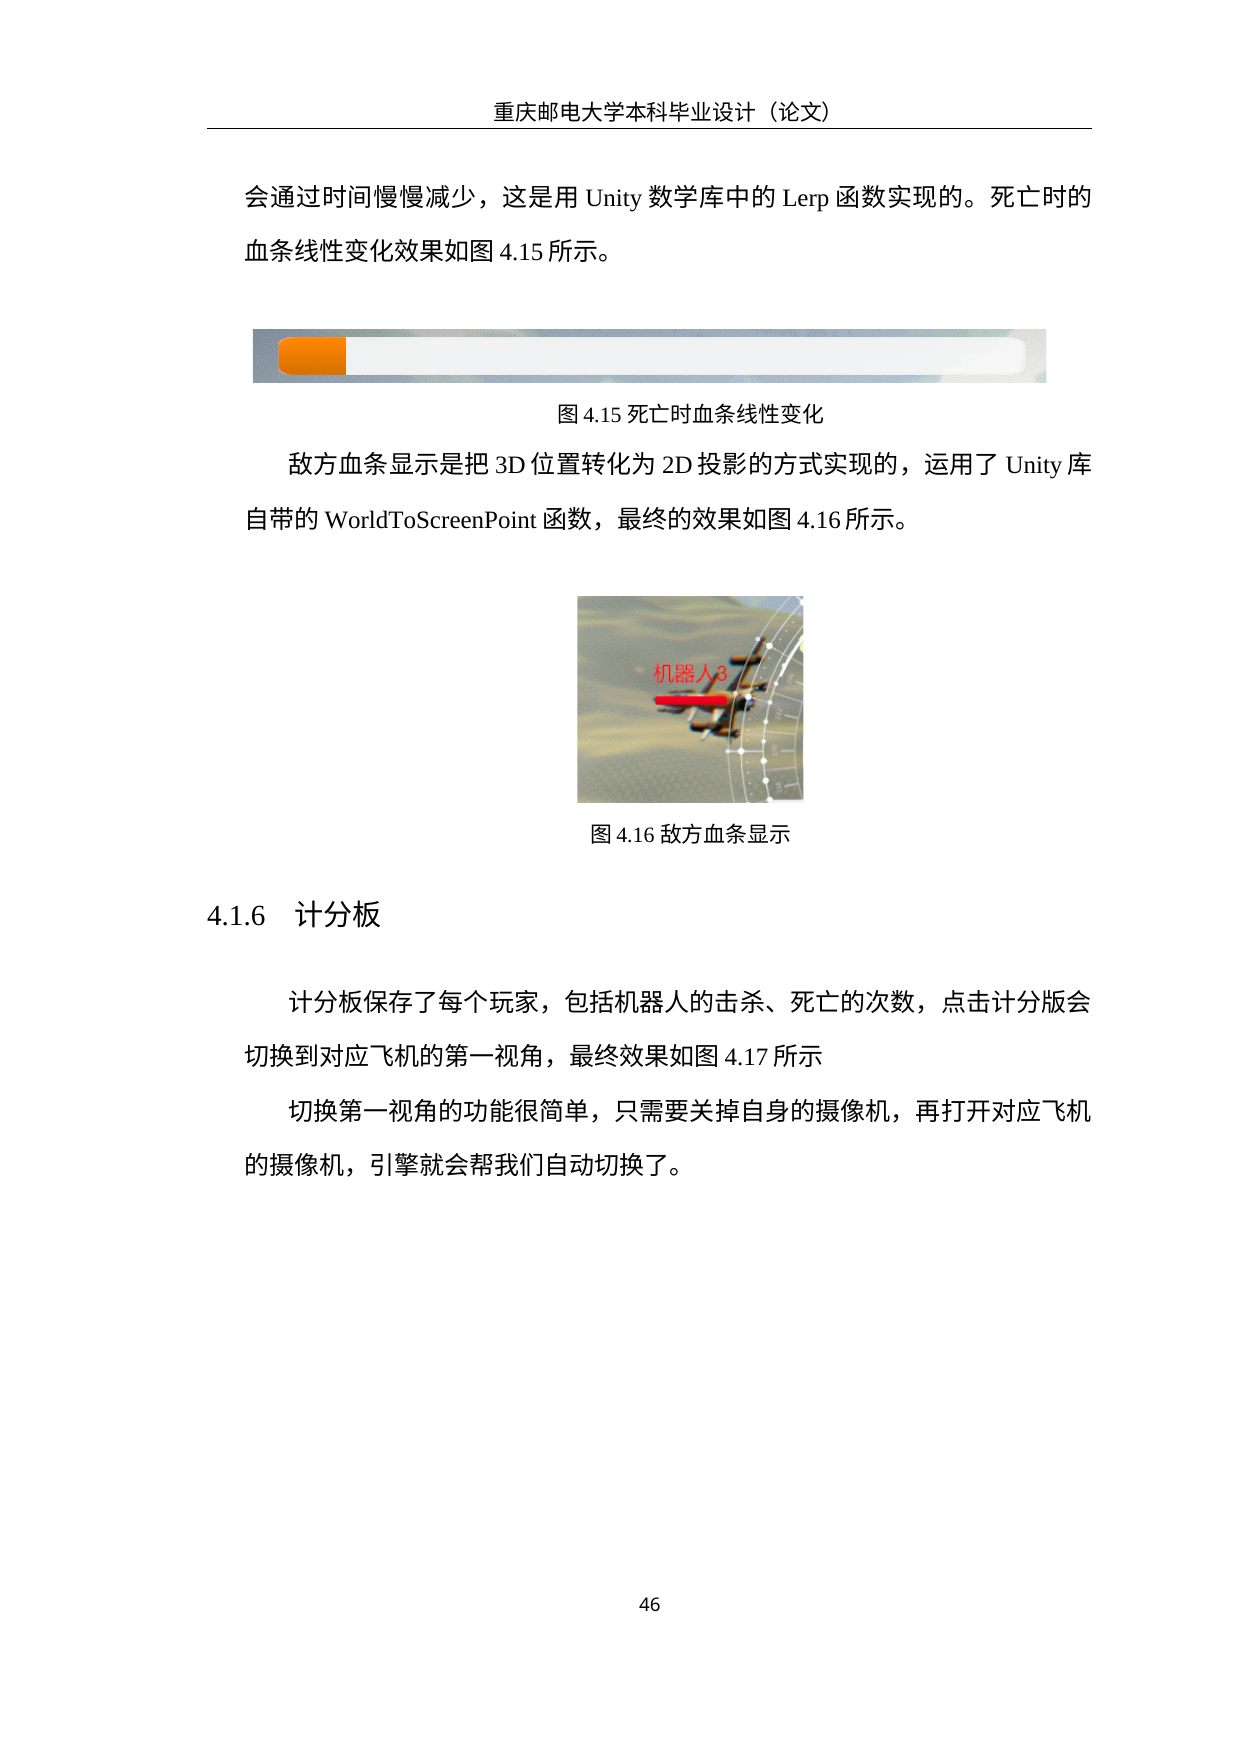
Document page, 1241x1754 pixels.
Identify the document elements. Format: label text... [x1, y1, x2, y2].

text 计分板保存了每个玩家，包括机器人的击杀、死亡的次数，点击计分版会切换到对应飞机的第一视角，最终效果如图4.17所示 [244, 982, 1092, 1073]
text 切换第一视角的功能很简单，只需要关掉自身的摄像机，再打开对应飞机的摄像机，引擎就会帮我们自动切换了。 [244, 1091, 1092, 1182]
text 图4.15 死亡时血条线性变化 [244, 397, 1092, 429]
picture [252, 329, 1047, 383]
text 图4.16 敌方血条显示 [244, 817, 1092, 849]
text 敌方血条显示是把3D位置转化为2D投影的方式实现的，运用了Unity库自带的WorldToScreenPoint函数，最终的效果如图4.16所示。 [244, 445, 1092, 535]
subtitle 计分板 [207, 892, 1092, 934]
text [244, 177, 1092, 268]
picture [577, 596, 804, 803]
